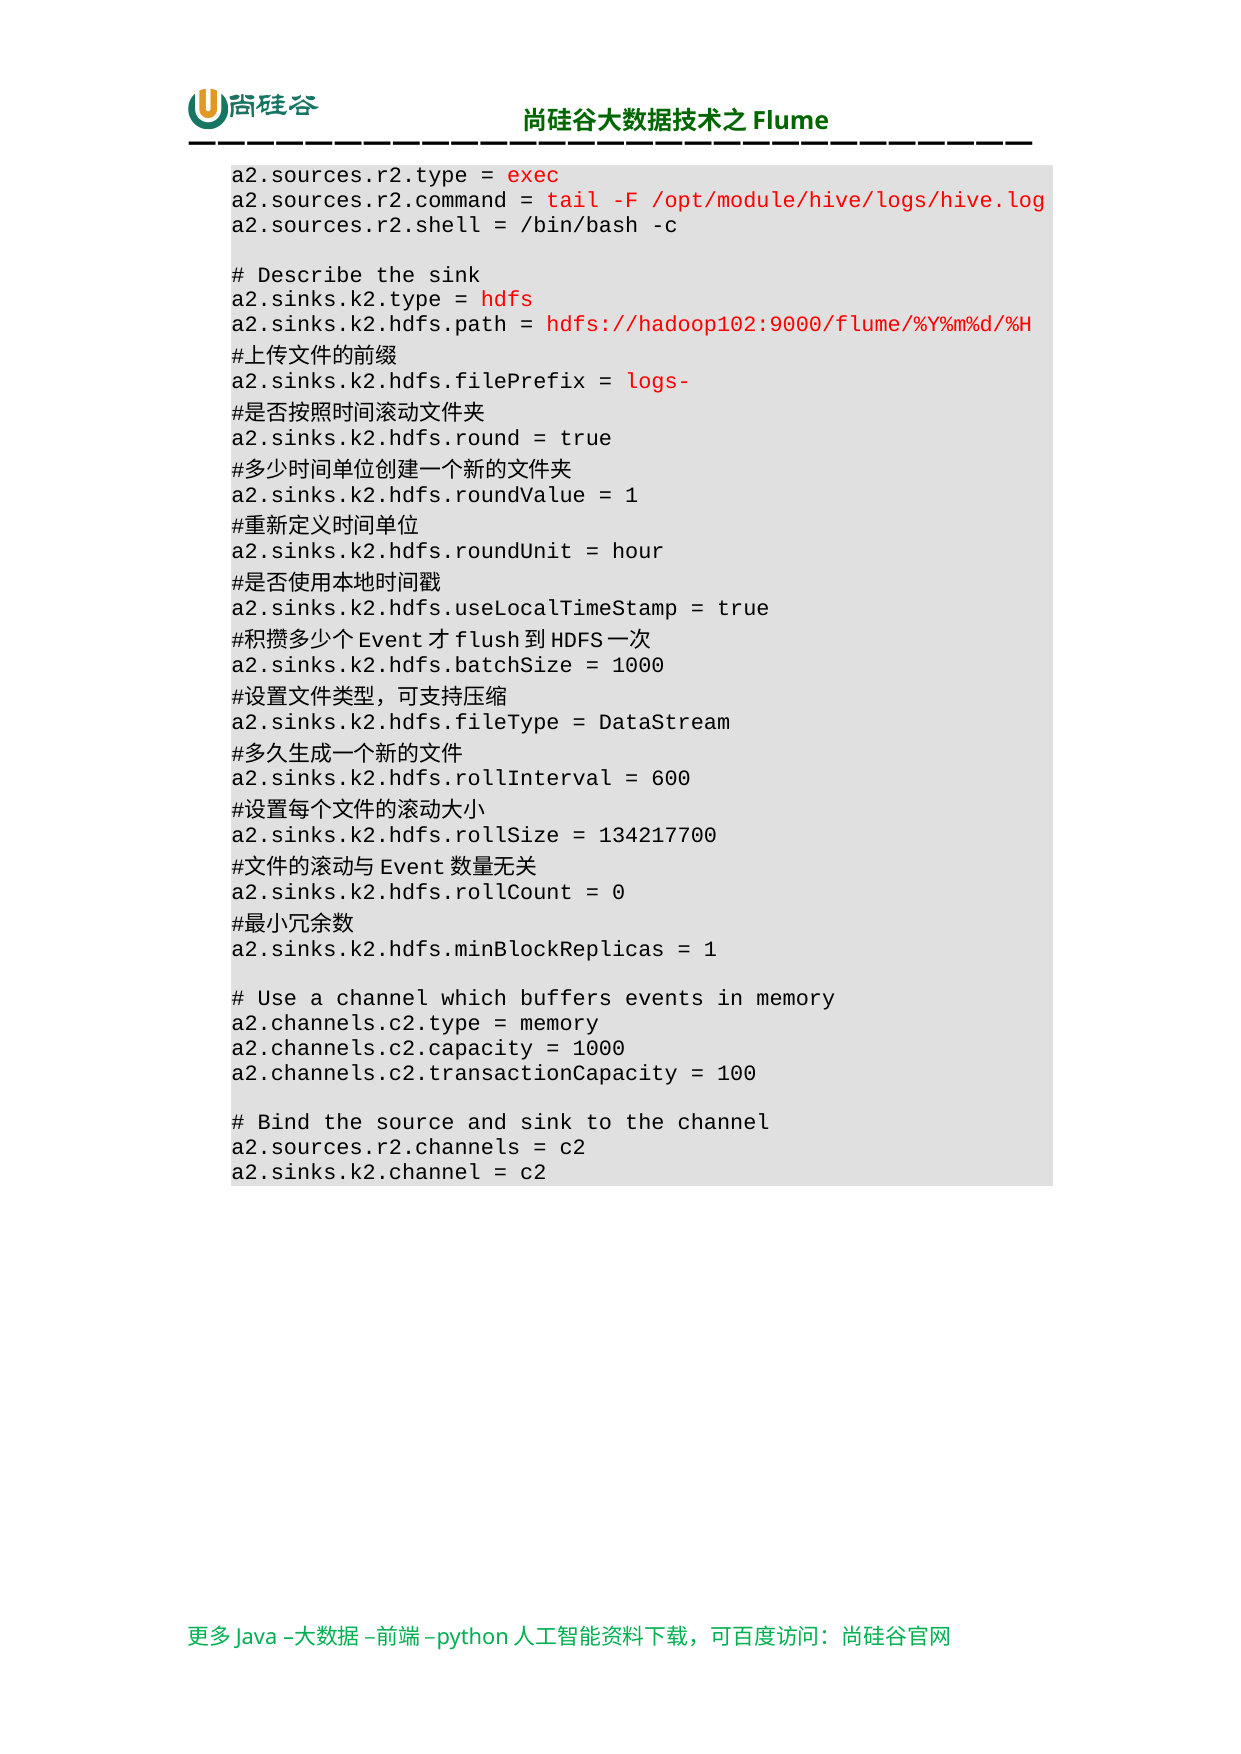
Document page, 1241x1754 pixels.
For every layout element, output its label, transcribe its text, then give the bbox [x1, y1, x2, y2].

text a2.channels.c2.type = memory [231, 1012, 1053, 1037]
text a2.sinks.k2.hdfs.roundUnit = hour [231, 541, 1053, 565]
text # Bind the source and sink to the channel [231, 1111, 1053, 1136]
text #设置每个文件的滚动大小 [231, 792, 1053, 824]
text #重新定义时间单位 [231, 508, 1053, 541]
text a2.sinks.k2.hdfs.minBlockReplicas = 1 [231, 938, 1053, 963]
text # Describe the sink [231, 264, 1053, 289]
text a2.sinks.k2.hdfs.roundValue = 1 [231, 484, 1053, 508]
text a2.sinks.k2.hdfs.round = true [231, 427, 1053, 452]
text a2.channels.c2.transactionCapacity = 100 [231, 1062, 1053, 1087]
text a2.sinks.k2.hdfs.rollSize = 134217700 [231, 824, 1053, 849]
text # Use a channel which buffers events in memory [231, 987, 1053, 1012]
text #是否使用本地时间戳 [231, 565, 1053, 597]
picture [187, 88, 320, 130]
text #设置文件类型，可支持压缩 [231, 679, 1053, 711]
text a2.channels.c2.capacity = 1000 [231, 1037, 1053, 1062]
text a2.sinks.k2.hdfs.path = hdfs://hadoop102:9000/flume/%Y%m%d/%H [231, 313, 1053, 338]
text #积攒多少个Event才flush到HDFS一次 [231, 622, 1053, 654]
text a2.sinks.k2.type = hdfs [231, 289, 1053, 313]
text #上传文件的前缀 [231, 338, 1053, 370]
text a2.sinks.k2.hdfs.rollCount = 0 [231, 881, 1053, 906]
text a2.sources.r2.channels = c2 [231, 1136, 1053, 1161]
text a2.sinks.k2.channel = c2 [231, 1161, 1053, 1186]
text a2.sinks.k2.hdfs.fileType = DataStream [231, 711, 1053, 736]
text a2.sources.r2.command = tail -F /opt/module/hive/logs/hive.log [231, 189, 1053, 214]
text a2.sinks.k2.hdfs.batchSize = 1000 [231, 654, 1053, 679]
text a2.sinks.k2.hdfs.rollInterval = 600 [231, 768, 1053, 792]
text a2.sinks.k2.hdfs.useLocalTimeStamp = true [231, 597, 1053, 622]
text #多少时间单位创建一个新的文件夹 [231, 452, 1053, 484]
text #最小冗余数 [231, 906, 1053, 938]
text a2.sources.r2.shell = /bin/bash -c [231, 214, 1053, 239]
text a2.sources.r2.type = exec [231, 165, 1053, 189]
text a2.sinks.k2.hdfs.filePrefix = logs- [231, 370, 1053, 395]
text #多久生成一个新的文件 [231, 736, 1053, 768]
text #文件的滚动与Event数量无关 [231, 849, 1053, 881]
text #是否按照时间滚动文件夹 [231, 395, 1053, 427]
